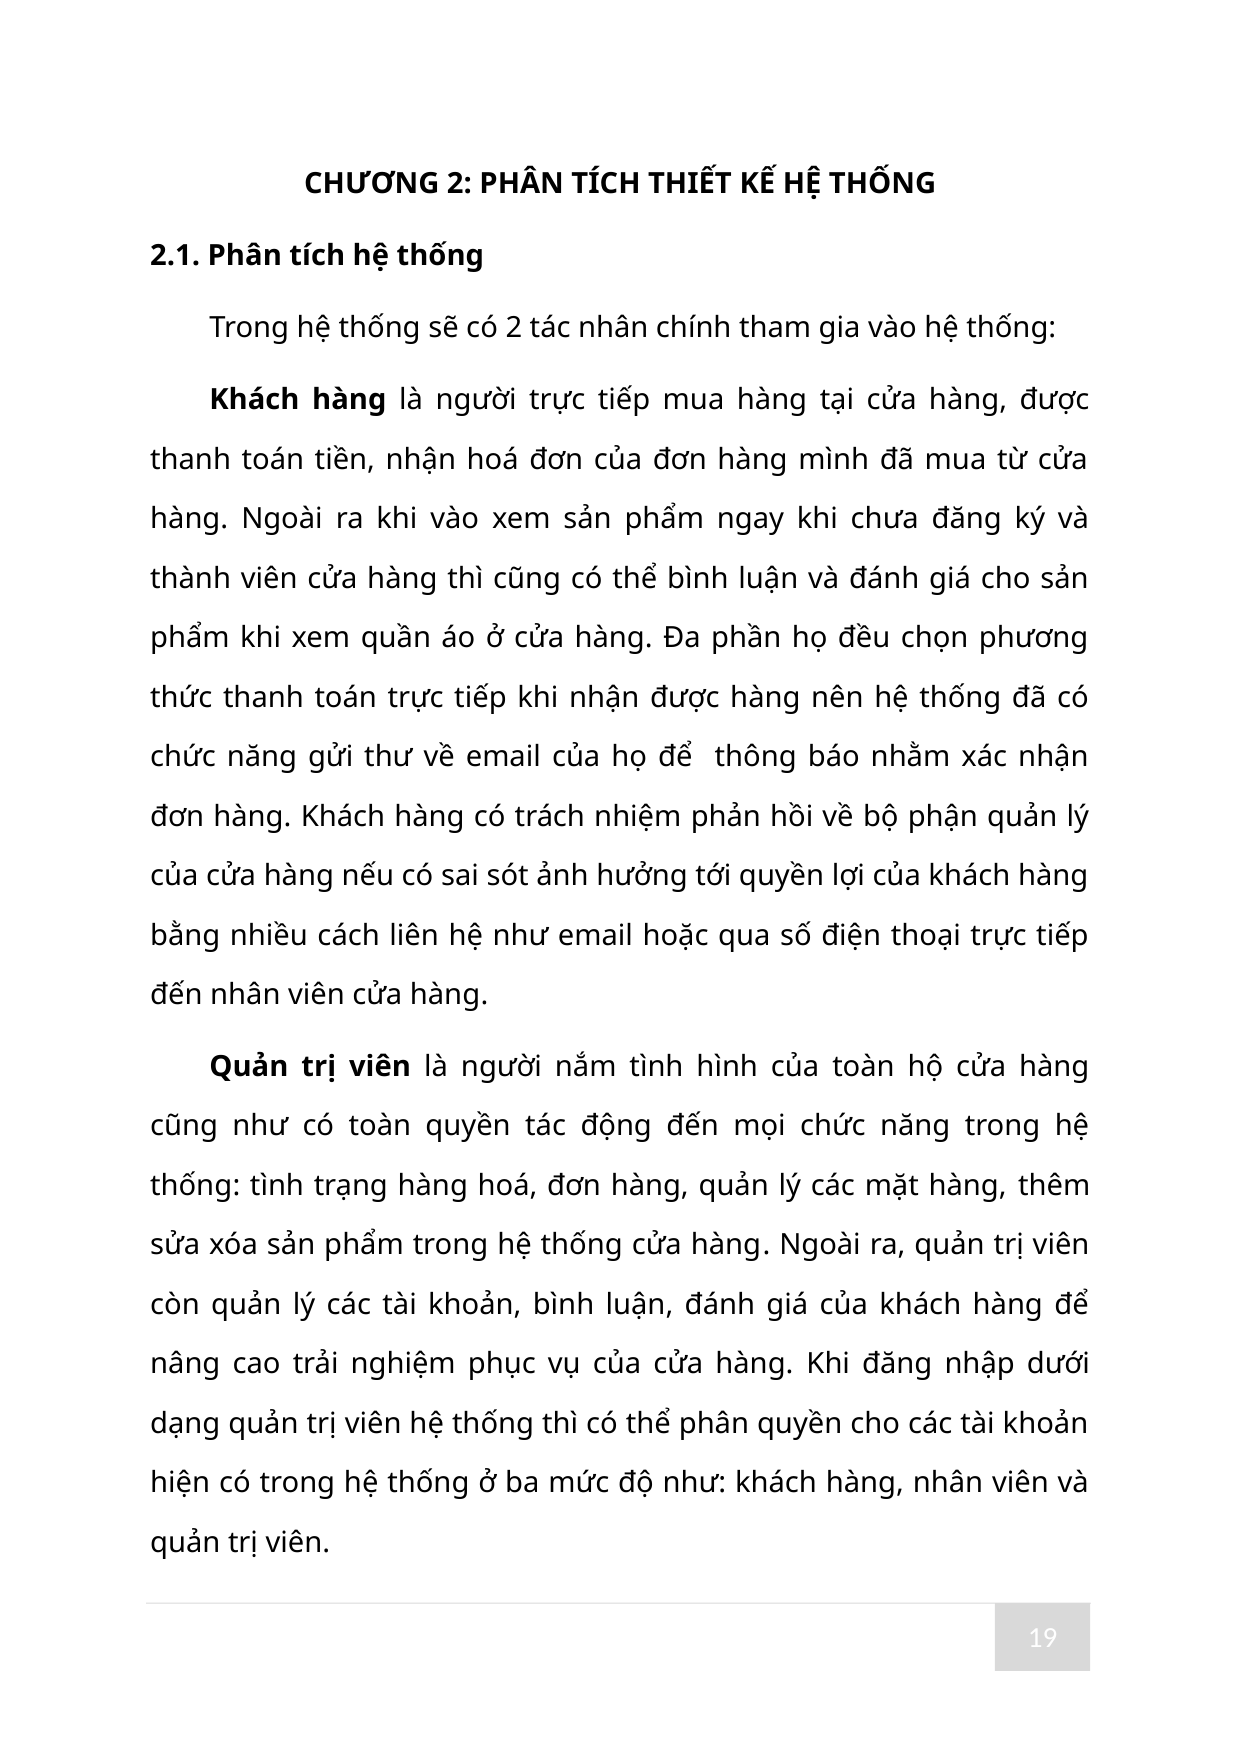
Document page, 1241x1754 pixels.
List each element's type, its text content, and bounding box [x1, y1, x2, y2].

list CHƯƠNG 2: PHÂN TÍCH THIẾT KẾ HỆ THỐNG [150, 162, 1090, 202]
list Khách hàng là người trực tiếp mua hàng tại cửa hàng, được thanh toán tiền, nhận hoá đơn của đơn hàng mình đã mua từ cửa hàng. Ngoài ra khi vào xem sản phẩm ngay khi chưa đăng ký và thành viên cửa hàng thì cũng có thể bình luận và đánh giá cho sản phẩm khi xem quần áo ở cửa hàng. Đa phần họ đều chọn phương thức thanh toán trực tiếp khi nhận được hàng nên hệ thống đã có chức năng gửi thư về email của họ để thông báo nhằm xác nhận đơn hàng. Khách hàng có trách nhiệm phản hồi về bộ phận quản lý của cửa hàng nếu có sai sót ảnh hưởng tới quyền lợi của khách hàng bằng nhiều cách liên hệ như email hoặc qua số điện thoại trực tiếp đến nhân viên cửa hàng. [150, 378, 1090, 1013]
list Quản trị viên là người nắm tình hình của toàn hộ cửa hàng cũng như có toàn quyền tác động đến mọi chức năng trong hệ thống: tình trạng hàng hoá, đơn hàng, quản lý các mặt hàng, thêm sửa xóa sản phẩm trong hệ thống cửa hàng. Ngoài ra, quản trị viên còn quản lý các tài khoản, bình luận, đánh giá của khách hàng để nâng cao trải nghiệm phục vụ của cửa hàng. Khi đăng nhập dưới dạng quản trị viên hệ thống thì có thể phân quyền cho các tài khoản hiện có trong hệ thống ở ba mức độ như: khách hàng, nhân viên và quản trị viên. [150, 1045, 1090, 1561]
list Trong hệ thống sẽ có 2 tác nhân chính tham gia vào hệ thống: [150, 306, 1090, 346]
list 2.1. Phân tích hệ thống [150, 234, 1090, 274]
